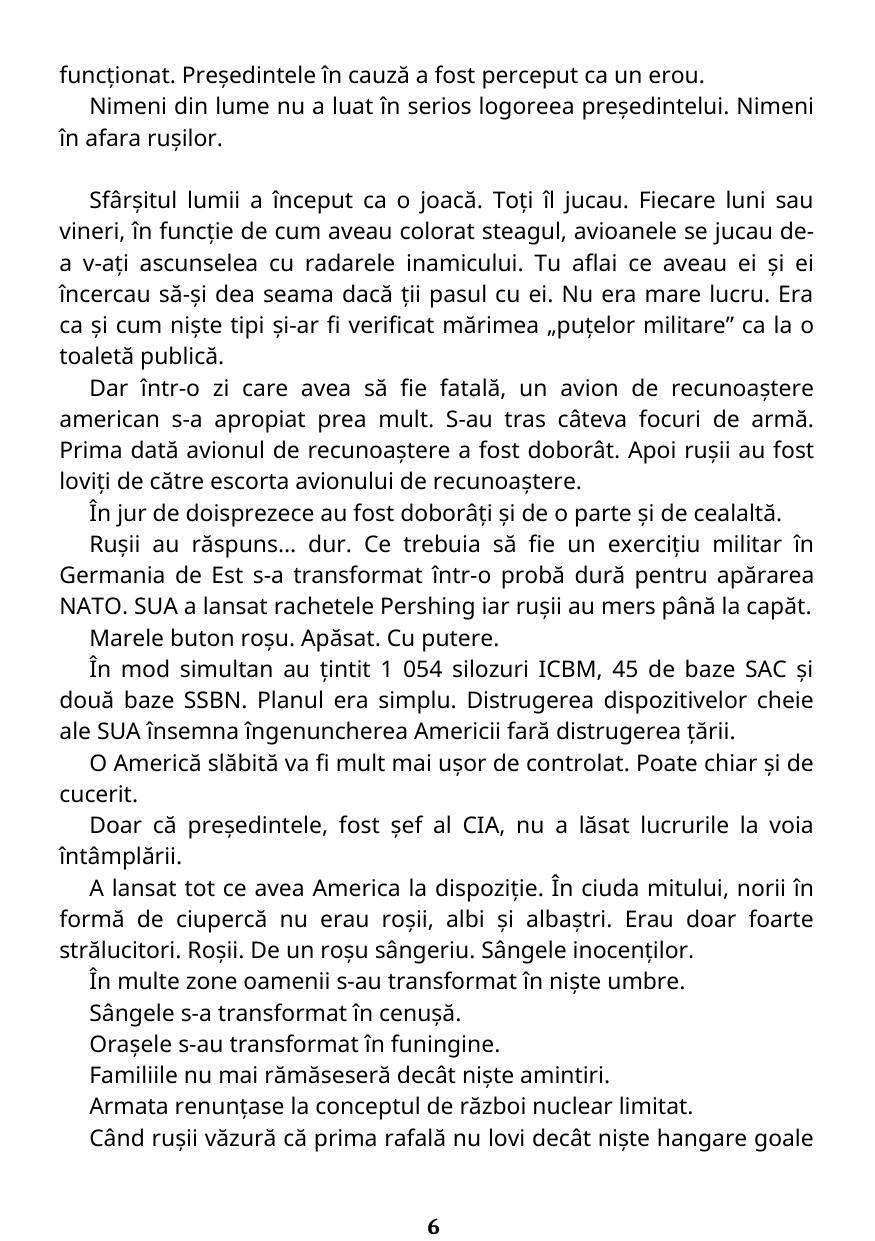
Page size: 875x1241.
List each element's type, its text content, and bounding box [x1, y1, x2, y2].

text În multe zone oamenii s-au transformat în nişte umbre. [59, 965, 815, 997]
text O Americă slăbită va fi mult mai uşor de controlat. Poate chiar şi de cucerit. [59, 747, 815, 809]
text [59, 59, 815, 90]
text Marele buton roşu. Apăsat. Cu putere. [59, 622, 815, 653]
text Sfârşitul lumii a început ca o joacă. Toţi îl jucau. Fiecare luni sau vineri, în funcţie de cum aveau colorat steagul, avioanele se jucau de-a v-aţi ascunselea cu radarele inamicului. Tu aflai ce aveau ei şi ei încercau să-şi dea seama dacă ţii pasul cu ei. Nu era mare lucru. Era ca şi cum nişte tipi şi-ar fi verificat mărimea „puţelor militare” ca la o toaletă publică. [59, 184, 815, 372]
text Doar că preşedintele, fost şef al CIA, nu a lăsat lucrurile la voia întâmplării. [59, 809, 815, 872]
text Familiile nu mai rămăseseră decât nişte amintiri. [59, 1059, 815, 1090]
text Armata renunţase la conceptul de război nuclear limitat. [59, 1090, 815, 1122]
text Dar într-o zi care avea să fie fatală, un avion de recunoaştere american s-a apropiat prea mult. S-au tras câteva focuri de armă. Prima dată avionul de recunoaştere a fost doborât. Apoi ruşii au fost loviţi de către escorta avionului de recunoaştere. [59, 372, 815, 497]
text Ruşii au răspuns… dur. Ce trebuia să fie un exerciţiu militar în Germania de Est s-a transformat într-o probă dură pentru apărarea NATO. SUA a lansat rachetele Pershing iar ruşii au mers până la capăt. [59, 528, 815, 622]
text În jur de doisprezece au fost doborâţi şi de o parte şi de cealaltă. [59, 497, 815, 528]
text A lansat tot ce avea America la dispoziţie. În ciuda mitului, norii în formă de ciupercă nu erau roşii, albi şi albaştri. Erau doar foarte strălucitori. Roşii. De un roşu sângeriu. Sângele inocenţilor. [59, 872, 815, 965]
text Nimeni din lume nu a luat în serios logoreea preşedintelui. Nimeni în afara ruşilor. [59, 90, 815, 153]
text Oraşele s-au transformat în funingine. [59, 1028, 815, 1059]
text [59, 1122, 815, 1153]
text Sângele s-a transformat în cenuşă. [59, 997, 815, 1028]
text În mod simultan au ţintit 1 054 silozuri ICBM, 45 de baze SAC şi două baze SSBN. Planul era simplu. Distrugerea dispozitivelor cheie ale SUA însemna îngenuncherea Americii fară distrugerea ţării. [59, 653, 815, 747]
